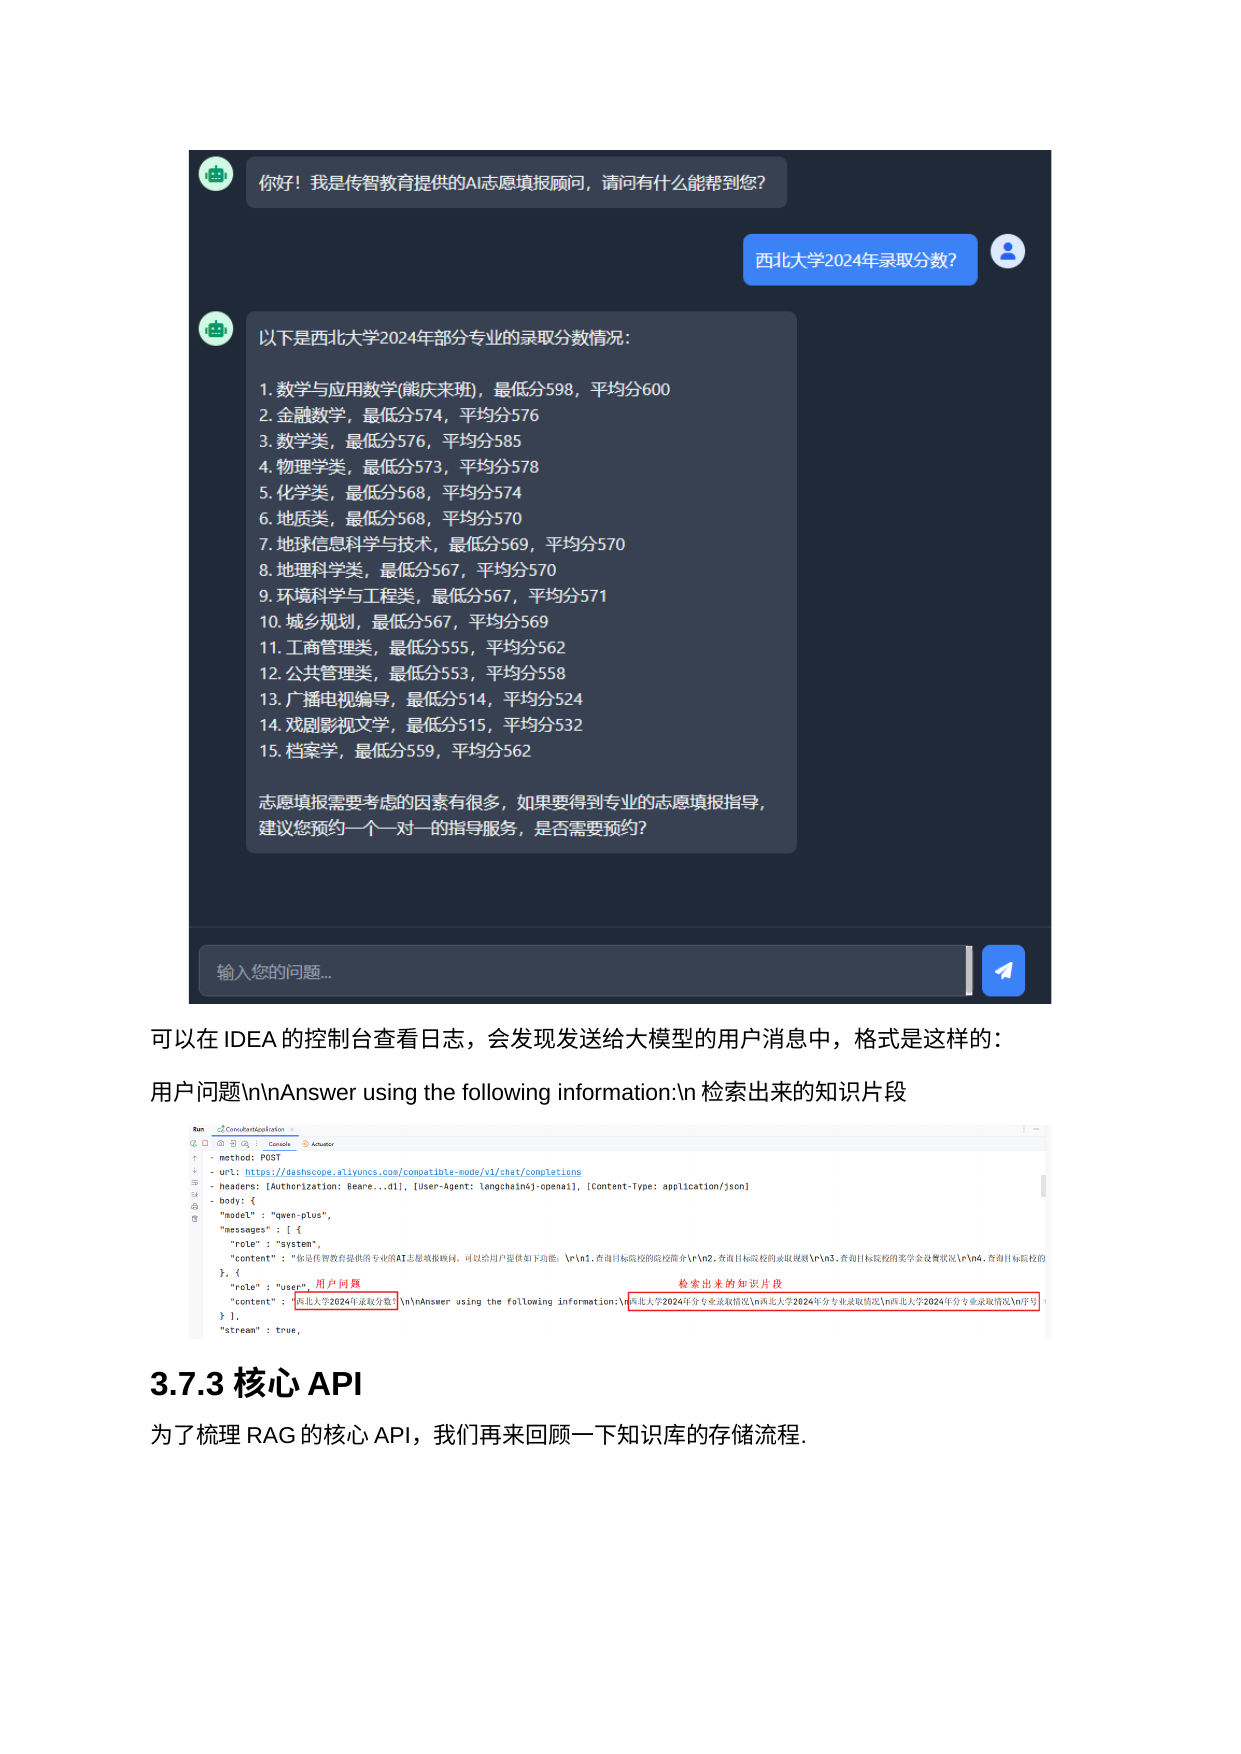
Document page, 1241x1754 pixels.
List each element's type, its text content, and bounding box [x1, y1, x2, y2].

text 为了梳理RAG的核心API，我们再来回顾一下知识库的存储流程. [150, 1417, 1090, 1450]
text 用户问题\n\nAnswer using the following information:\n检索出来的知识片段 [150, 1073, 1090, 1107]
picture [188, 1125, 1052, 1339]
text 可以在IDEA的控制台查看日志，会发现发送给大模型的用户消息中，格式是这样的： [150, 1021, 1090, 1054]
picture [188, 150, 1052, 1004]
